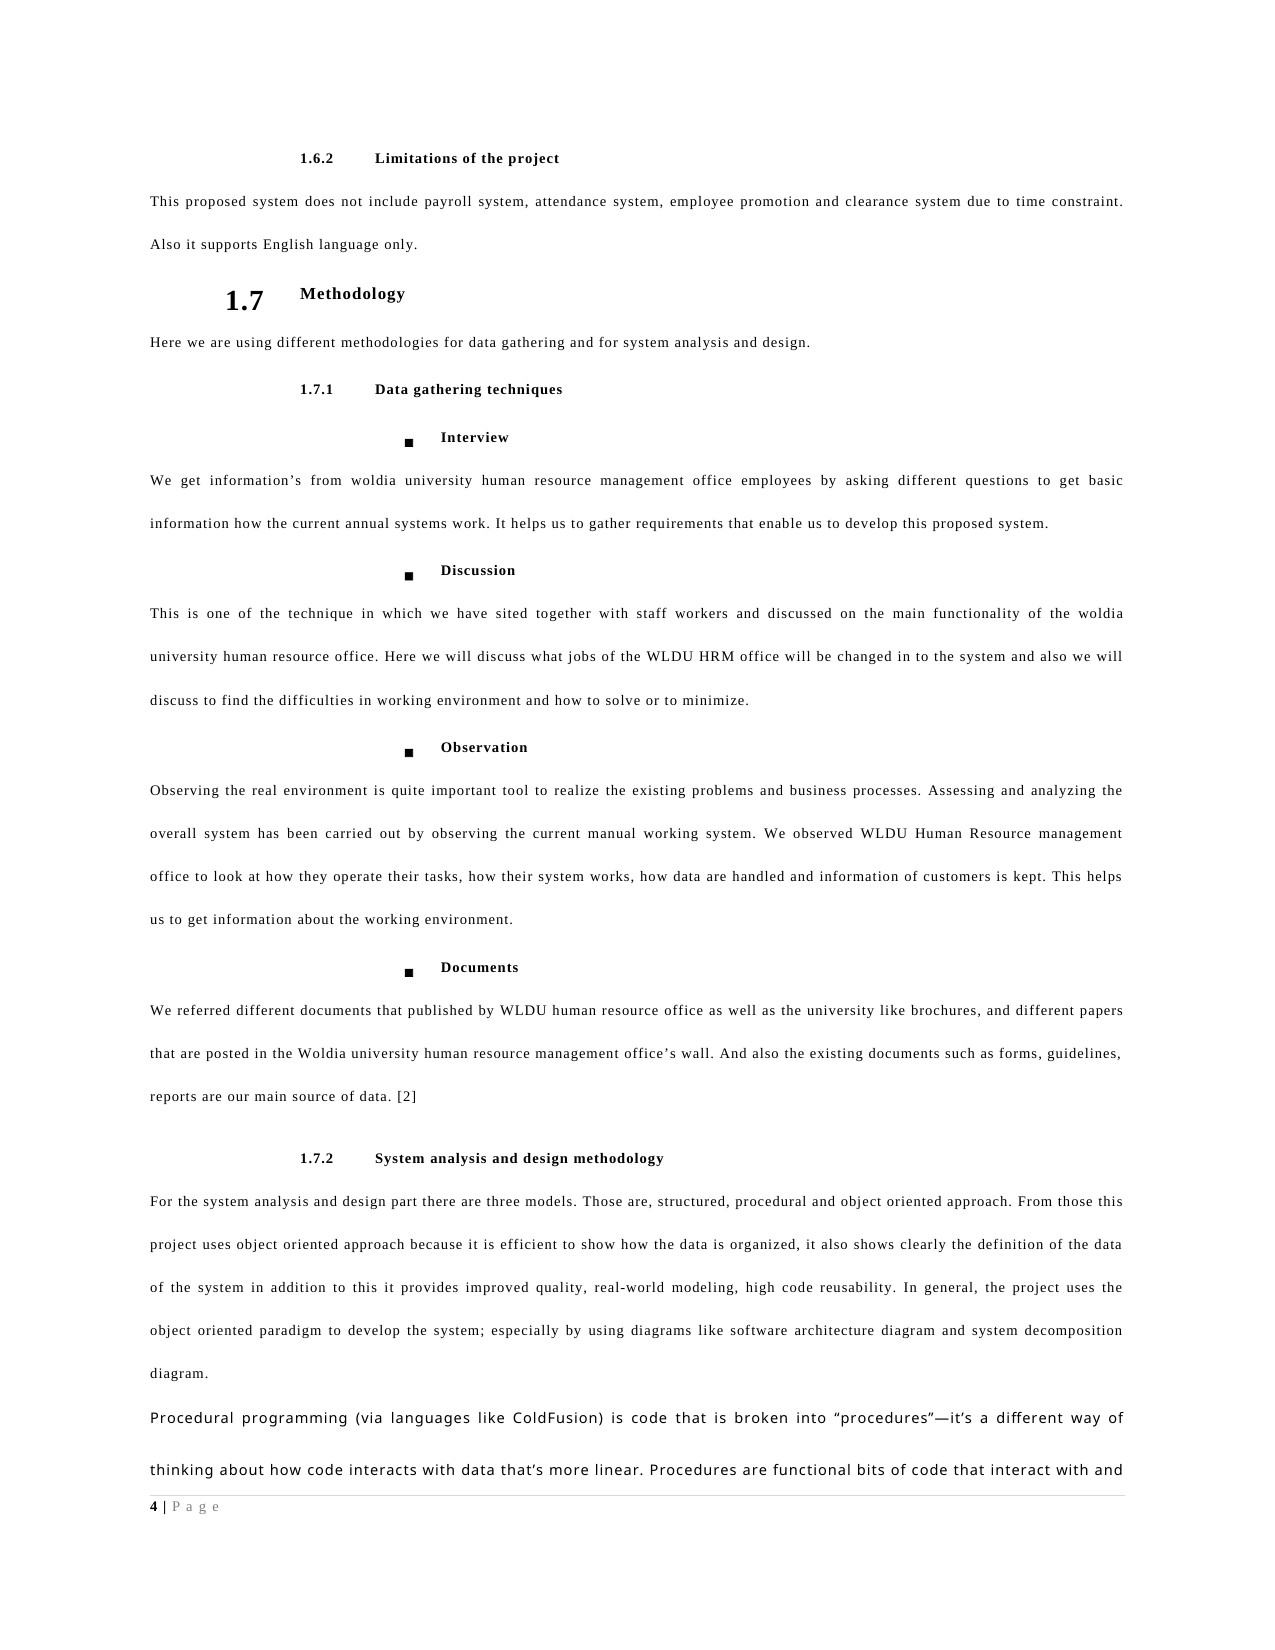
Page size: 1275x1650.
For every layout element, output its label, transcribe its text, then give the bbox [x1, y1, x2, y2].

subtitle Interview [403, 428, 1125, 457]
subtitle Observation [403, 739, 1125, 767]
subtitle Data gathering techniques [300, 381, 1125, 410]
text This is one of the technique in which we have sited together with staff workers and discussed on the main functionality of the woldia university human resource office. Here we will discuss what jobs of the WLDU HRM office will be changed in to the system and also we will discuss to find the difficulties in working environment and how to solve or to minimize. [150, 605, 1125, 720]
subtitle Limitations of the project [300, 150, 1125, 179]
subtitle System analysis and design methodology [300, 1149, 1125, 1178]
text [150, 1408, 1125, 1493]
subtitle Discussion [403, 562, 1125, 591]
text For the system analysis and design part there are three models. Those are, structured, procedural and object oriented approach. From those this project uses object oriented approach because it is efficient to show how the data is organized, it also shows clearly the definition of the data of the system in addition to this it provides improved quality, real-world modeling, high code reusability. In general, the project uses the object oriented paradigm to develop the system; especially by using diagrams like software architecture diagram and system decomposition diagram. [150, 1193, 1125, 1394]
text We referred different documents that published by WLDU human resource office as well as the university like brochures, and different papers that are posted in the Woldia university human resource management office’s wall. And also the existing documents such as forms, guidelines, reports are our main source of data. [2] [150, 1002, 1125, 1117]
text Here we are using different methodologies for data gathering and for system analysis and design. [150, 334, 1125, 363]
text This proposed system does not include payroll system, attendance system, employee promotion and clearance system due to time constraint. Also it supports English language only. [150, 193, 1125, 265]
subtitle Documents [403, 958, 1125, 987]
text Observing the real environment is quite important tool to realize the existing problems and business processes. Assessing and analyzing the overall system has been carried out by observing the current manual working system. We observed WLDU Human Resource management office to look at how they operate their tasks, how their system works, how data are handled and information of customers is kept. This helps us to get information about the working environment. [150, 782, 1125, 940]
subtitle Methodology [225, 283, 1125, 317]
text We get information’s from woldia university human resource management office employees by asking different questions to get basic information how the current annual systems work. It helps us to gather requirements that enable us to develop this proposed system. [150, 472, 1125, 543]
